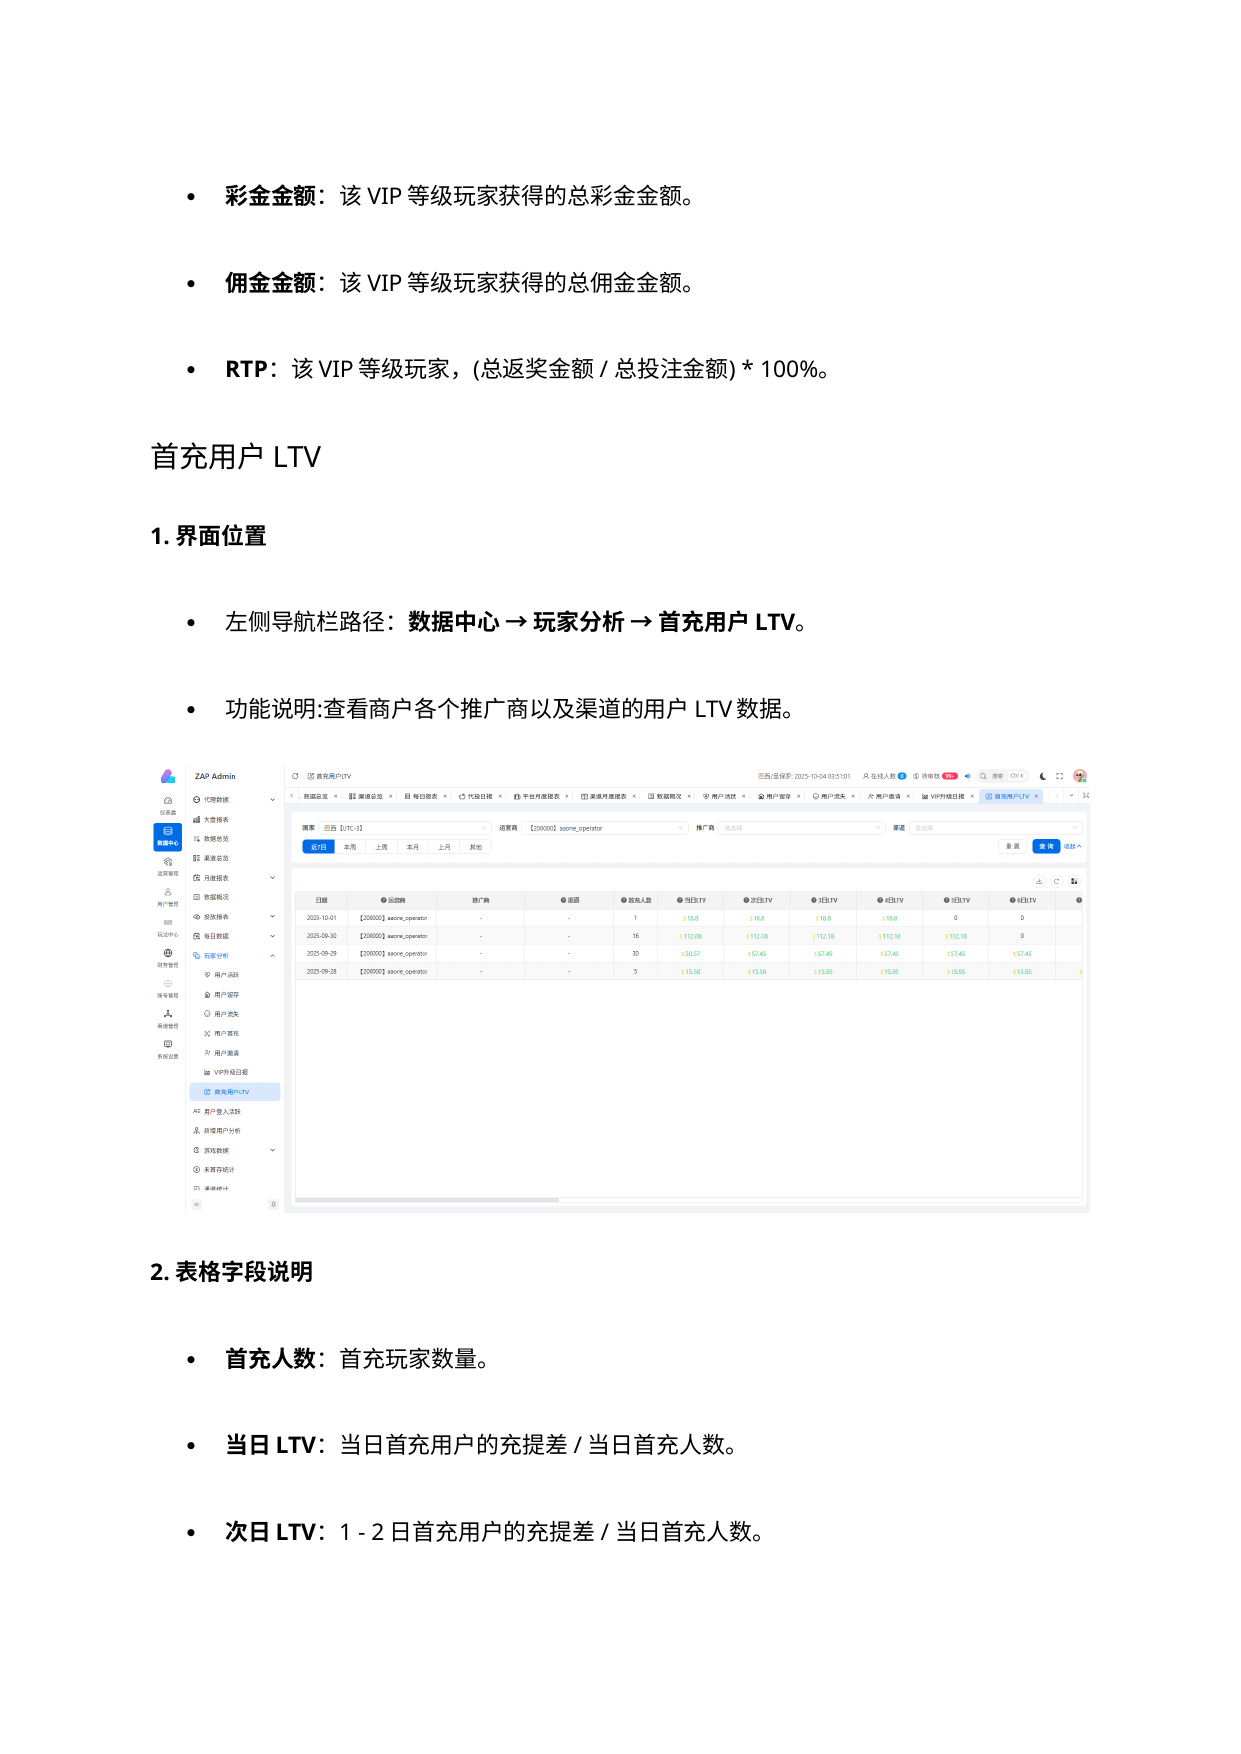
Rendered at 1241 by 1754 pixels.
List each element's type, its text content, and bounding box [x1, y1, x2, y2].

list 左侧导航栏路径：数据中心 → 玩家分析 → 首充用户LTV。 [187, 588, 1090, 653]
list 首充人数：首充玩家数量。 [187, 1325, 1090, 1390]
picture [150, 765, 1091, 1213]
list 次日LTV：1 - 2日首充用户的充提差 / 当日首充人数。 [187, 1498, 1090, 1563]
list RTP：该VIP等级玩家，(总返奖金额 / 总投注金额) * 100%。 [187, 335, 1090, 400]
text 1. 界面位置 [150, 502, 1090, 567]
list 当日LTV：当日首充用户的充提差 / 当日首充人数。 [187, 1411, 1090, 1476]
list 佣金金额：该VIP等级玩家获得的总佣金金额。 [187, 249, 1090, 314]
list 功能说明:查看商户各个推广商以及渠道的用户LTV数据。 [187, 675, 1090, 740]
text 2. 表格字段说明 [150, 1238, 1090, 1303]
list 彩金金额：该VIP等级玩家获得的总彩金金额。 [187, 162, 1090, 227]
subtitle 首充用户LTV [150, 422, 1090, 487]
